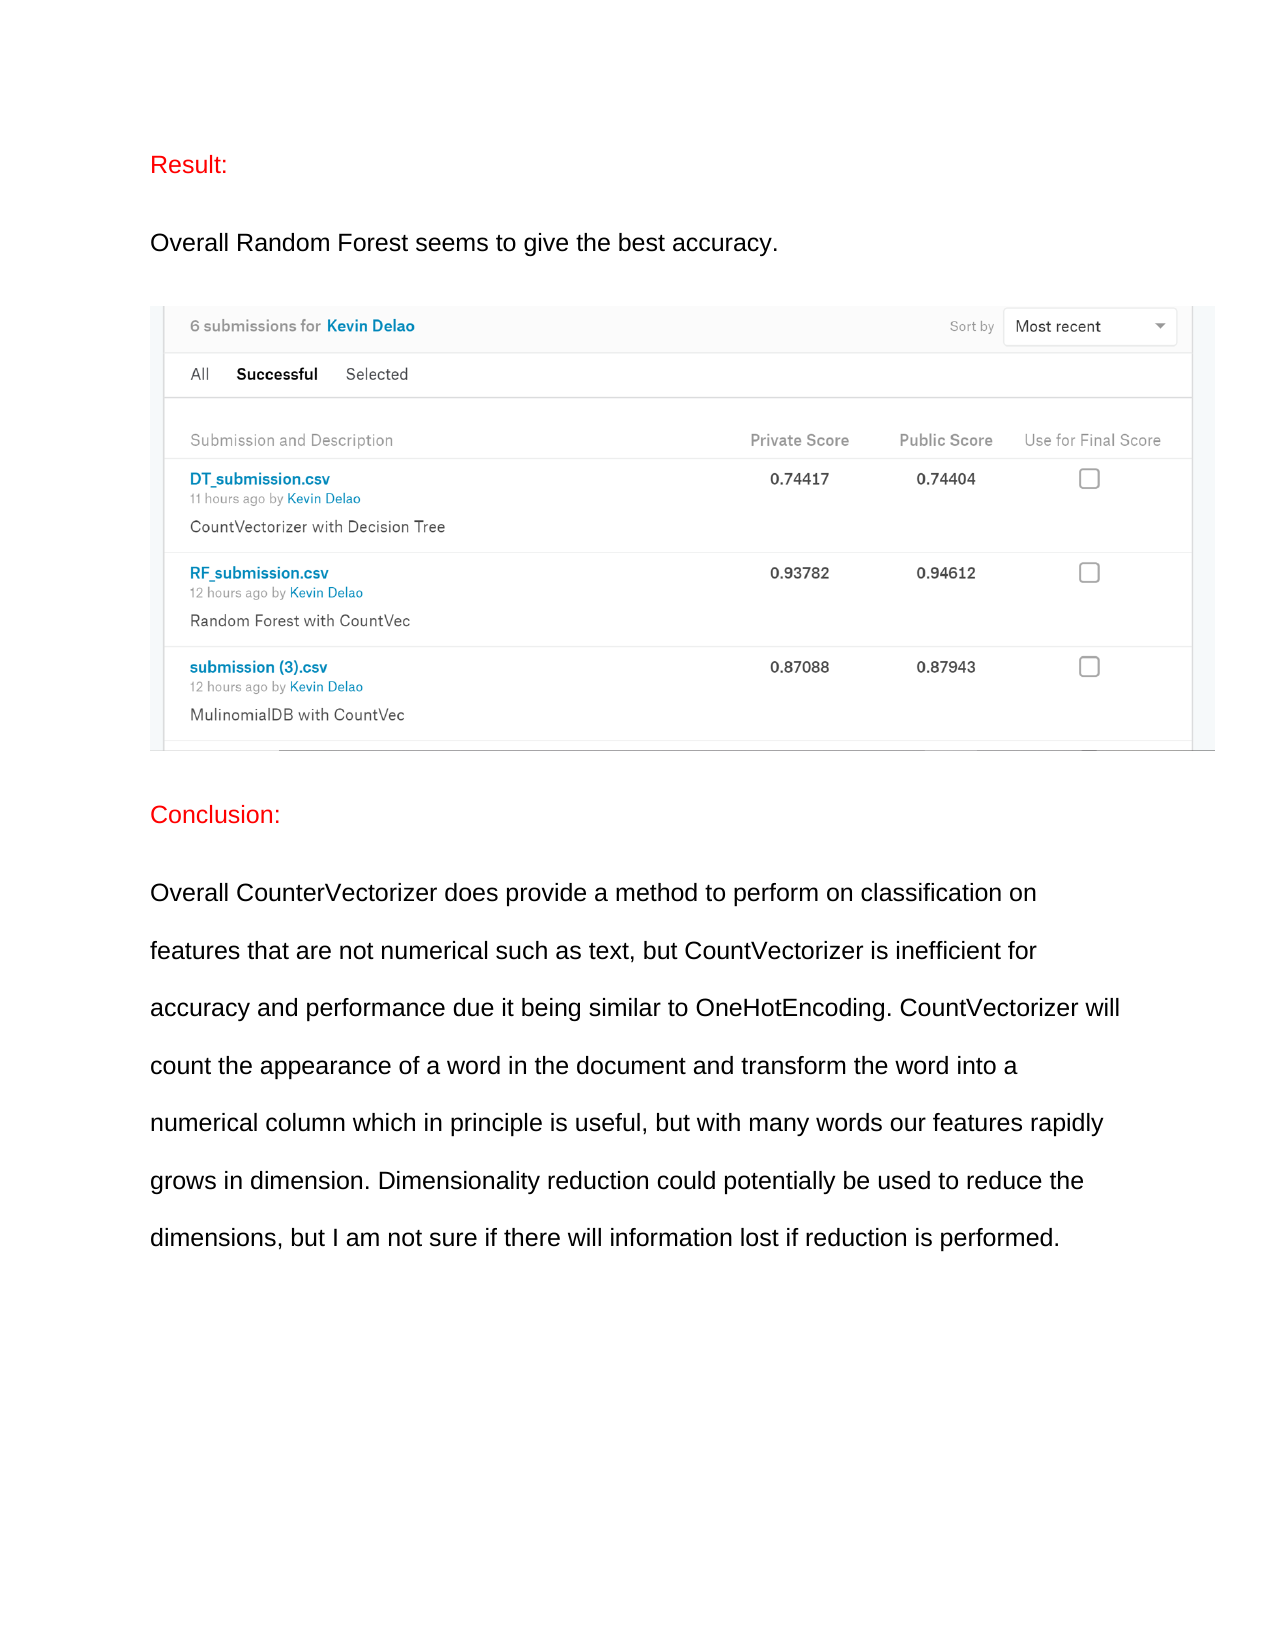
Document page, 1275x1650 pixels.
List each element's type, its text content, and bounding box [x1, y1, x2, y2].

text Overall Random Forest seems to give the best accuracy. [150, 228, 1125, 257]
text Conclusion: [150, 800, 1125, 829]
text Overall CounterVectorizer does provide a method to perform on classification on features that are not numerical such as text, but CountVectorizer is inefficient for accuracy and performance due it being similar to OneHotEncoding. CountVectorizer will count the appearance of a word in the document and transform the word into a numerical column which in principle is useful, but with many words our features rapidly grows in dimension. Dimensionality reduction could potentially be used to reduce the dimensions, but I am not sure if there will information lost if reduction is performed. [150, 878, 1125, 1252]
picture [150, 306, 1215, 751]
text Result: [150, 150, 1125, 179]
